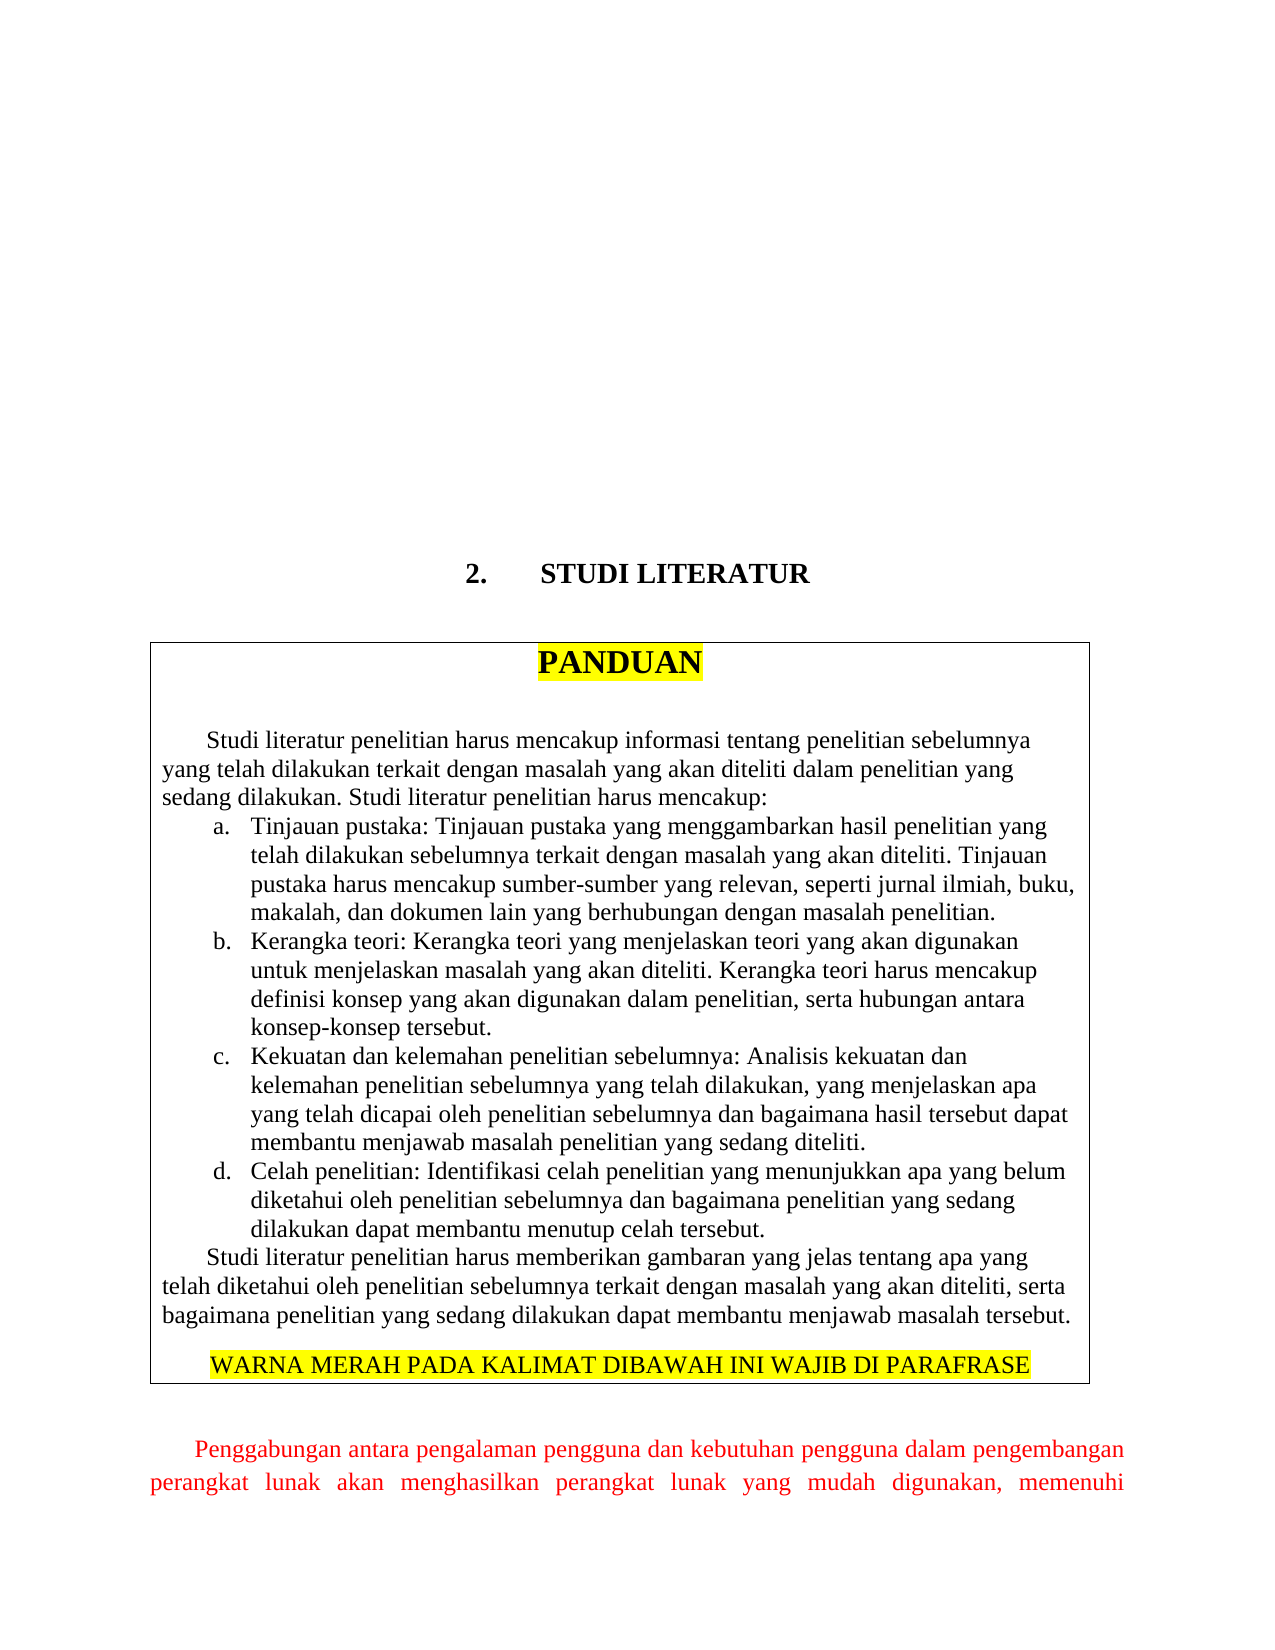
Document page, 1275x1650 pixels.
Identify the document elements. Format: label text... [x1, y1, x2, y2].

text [150, 1434, 1125, 1495]
table_header PANDUAN Studi literatur penelitian harus mencakup informasi tentang penelitian sebelumnya yang telah dilakukan terkait dengan masalah yang akan diteliti dalam penelitian yang sedang dilakukan. Studi literatur penelitian harus mencakup: Tinjauan pustaka: Tinjauan pustaka yang menggambarkan hasil penelitian yang telah dilakukan sebelumnya terkait dengan masalah yang akan diteliti. Tinjauan pustaka harus mencakup sumber-sumber yang relevan, seperti jurnal ilmiah, buku, makalah, dan dokumen lain yang berhubungan dengan masalah penelitian. Kerangka teori: Kerangka teori yang menjelaskan teori yang akan digunakan untuk menjelaskan masalah yang akan diteliti. Kerangka teori harus mencakup definisi konsep yang akan digunakan dalam penelitian, serta hubungan antara konsep-konsep tersebut. Kekuatan dan kelemahan penelitian sebelumnya: Analisis kekuatan dan kelemahan penelitian sebelumnya yang telah dilakukan, yang menjelaskan apa yang telah dicapai oleh penelitian sebelumnya dan bagaimana hasil tersebut dapat membantu menjawab masalah penelitian yang sedang diteliti. Celah penelitian: Identifikasi celah penelitian yang menunjukkan apa yang belum diketahui oleh penelitian sebelumnya dan bagaimana penelitian yang sedang dilakukan dapat membantu menutup celah tersebut. Studi literatur penelitian harus memberikan gambaran yang jelas tentang apa yang telah diketahui oleh penelitian sebelumnya terkait dengan masalah yang akan diteliti, serta bagaimana penelitian yang sedang dilakukan dapat membantu menjawab masalah tersebut. WARNA MERAH PADA KALIMAT DIBAWAH INI WAJIB DI PARAFRASE [151, 643, 1089, 1383]
subtitle STUDI LITERATUR [150, 556, 1125, 589]
